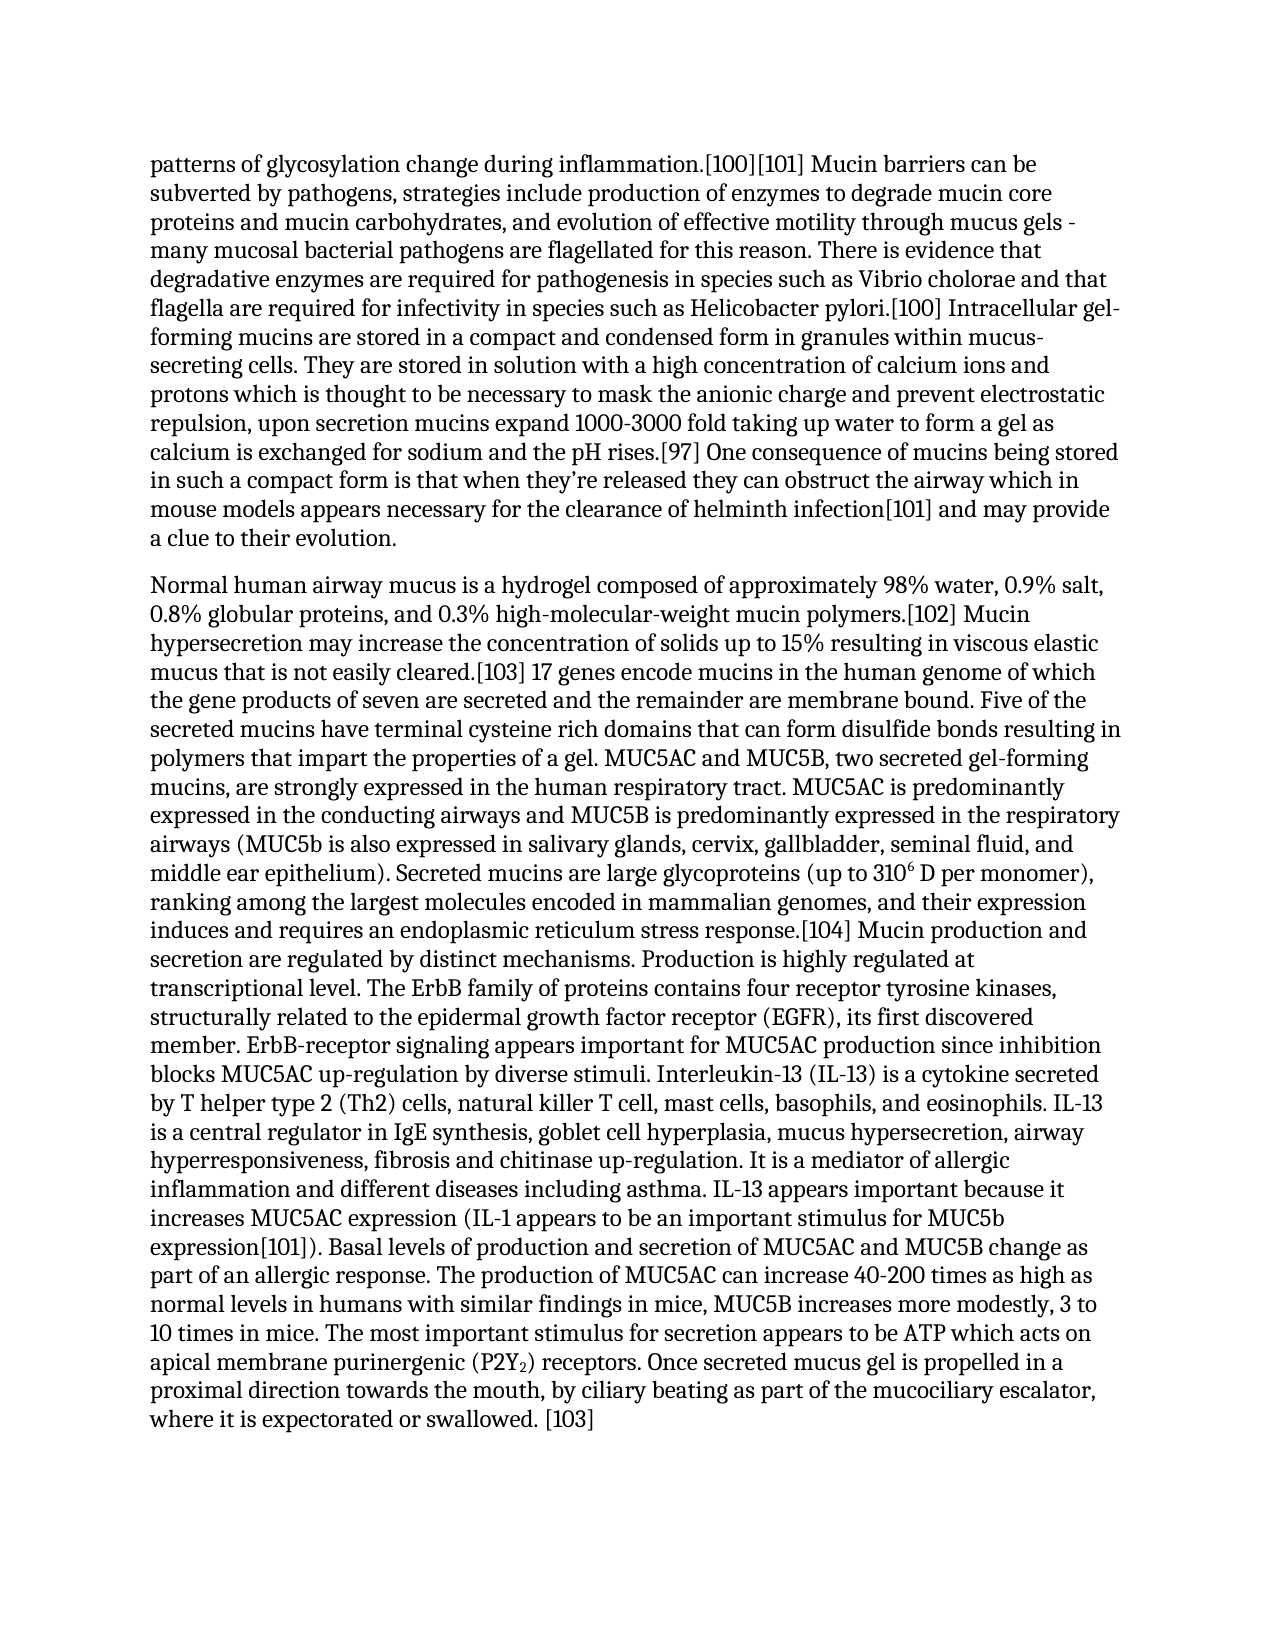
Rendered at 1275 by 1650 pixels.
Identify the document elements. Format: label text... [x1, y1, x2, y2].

text Normal human airway mucus is a hydrogel composed of approximately 98% water, 0.9% salt, 0.8% globular proteins, and 0.3% high-molecular-weight mucin polymers.[102] Mucin hypersecretion may increase the concentration of solids up to 15% resulting in viscous elastic mucus that is not easily cleared.[103] 17 genes encode mucins in the human genome of which the gene products of seven are secreted and the remainder are membrane bound. Five of the secreted mucins have terminal cysteine rich domains that can form disulfide bonds resulting in polymers that impart the properties of a gel. MUC5AC and MUC5B, two secreted gel-forming mucins, are strongly expressed in the human respiratory tract. MUC5AC is predominantly expressed in the conducting airways and MUC5B is predominantly expressed in the respiratory airways (MUC5b is also expressed in salivary glands, cervix, gallbladder, seminal fluid, and middle ear epithelium). Secreted mucins are large glycoproteins (up to 3106 D per monomer), ranking among the largest molecules encoded in mammalian genomes, and their expression induces and requires an endoplasmic reticulum stress response.[104] Mucin production and secretion are regulated by distinct mechanisms. Production is highly regulated at transcriptional level. The ErbB family of proteins contains four receptor tyrosine kinases, structurally related to the epidermal growth factor receptor (EGFR), its first discovered member. ErbB-receptor signaling appears important for MUC5AC production since inhibition blocks MUC5AC up-regulation by diverse stimuli. Interleukin-13 (IL-13) is a cytokine secreted by T helper type 2 (Th2) cells, natural killer T cell, mast cells, basophils, and eosinophils. IL-13 is a central regulator in IgE synthesis, goblet cell hyperplasia, mucus hypersecretion, airway hyperresponsiveness, fibrosis and chitinase up-regulation. It is a mediator of allergic inflammation and different diseases including asthma. IL-13 appears important because it increases MUC5AC expression (IL-1 appears to be an important stimulus for MUC5b expression[101]). Basal levels of production and secretion of MUC5AC and MUC5B change as part of an allergic response. The production of MUC5AC can increase 40-200 times as high as normal levels in humans with similar findings in mice, MUC5B increases more modestly, 3 to 10 times in mice. The most important stimulus for secretion appears to be ATP which acts on apical membrane purinergenic (P2Y2) receptors. Once secreted mucus gel is propelled in a proximal direction towards the mouth, by ciliary beating as part of the mucociliary escalator, where it is expectorated or swallowed. [103] [150, 571, 1125, 1434]
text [150, 150, 1125, 552]
